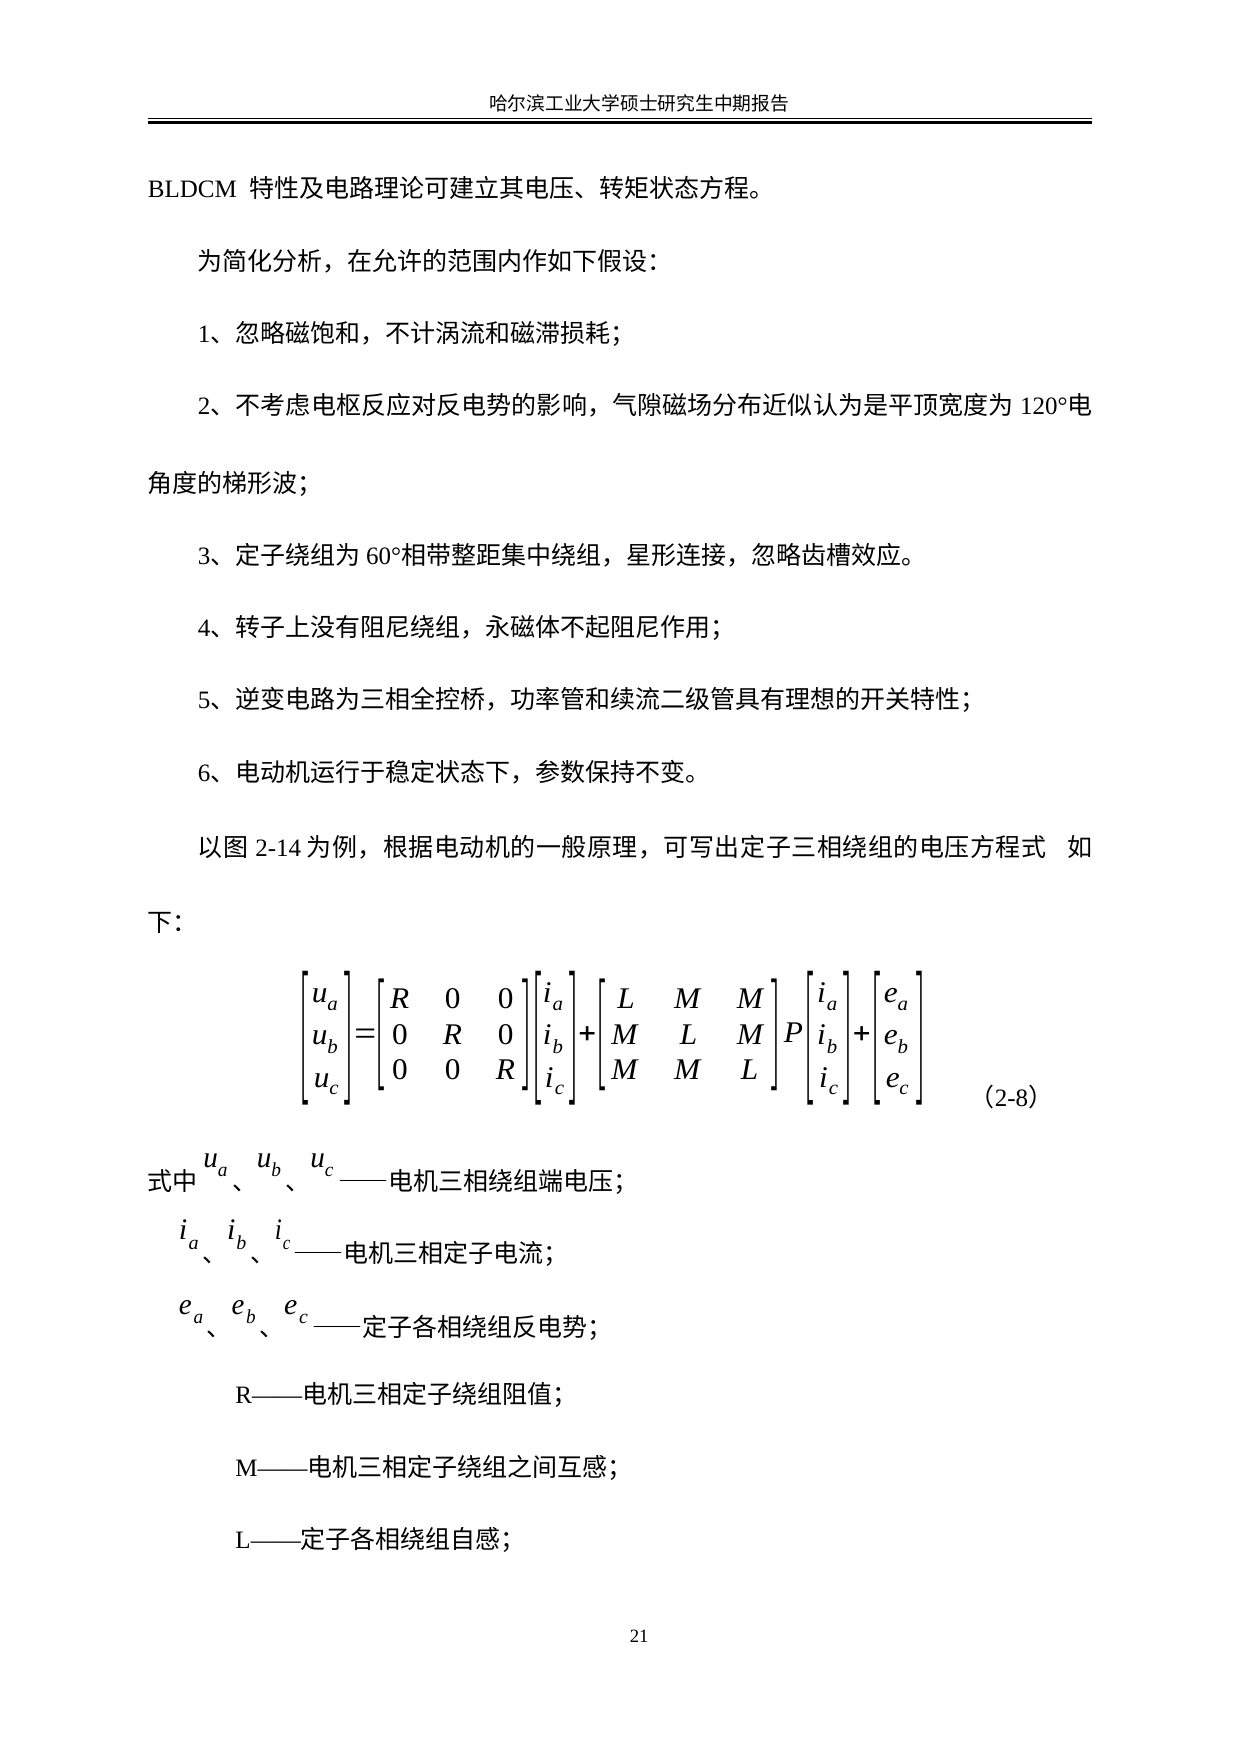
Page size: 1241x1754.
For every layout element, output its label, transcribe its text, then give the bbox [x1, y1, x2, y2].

text R——电机三相定子绕组阻值； [148, 1360, 1092, 1425]
text 以图 2-14为例，根据电动机的一般原理，可写出定子三相绕组的电压方程式如下： [148, 810, 1092, 953]
text 式中 、、——电机三相绕组端电压； [148, 1141, 1092, 1206]
text （2-8） [148, 960, 1092, 1123]
text 2、不考虑电枢反应对反电势的影响，气隙磁场分布近似认为是平顶宽度为120°电角度的梯形波； [148, 371, 1092, 514]
text 4、转子上没有阻尼绕组，永磁体不起阻尼作用； [148, 593, 1092, 658]
text 为简化分析，在允许的范围内作如下假设： [148, 227, 1092, 292]
text 5、逆变电路为三相全控桥，功率管和续流二级管具有理想的开关特性； [148, 666, 1092, 731]
text 1、忽略磁饱和，不计涡流和磁滞损耗； [148, 299, 1092, 364]
text M——电机三相定子绕组之间互感； [148, 1433, 1092, 1498]
text 3、定子绕组为 60°相带整距集中绕组，星形连接，忽略齿槽效应。 [148, 521, 1092, 586]
text 、、——定子各相绕组反电势； [148, 1288, 1092, 1353]
text 6、电动机运行于稳定状态下，参数保持不变。 [148, 738, 1092, 803]
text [148, 154, 1092, 219]
text L——定子各相绕组自感； [148, 1505, 1092, 1570]
text 、、——电机三相定子电流； [148, 1213, 1092, 1278]
